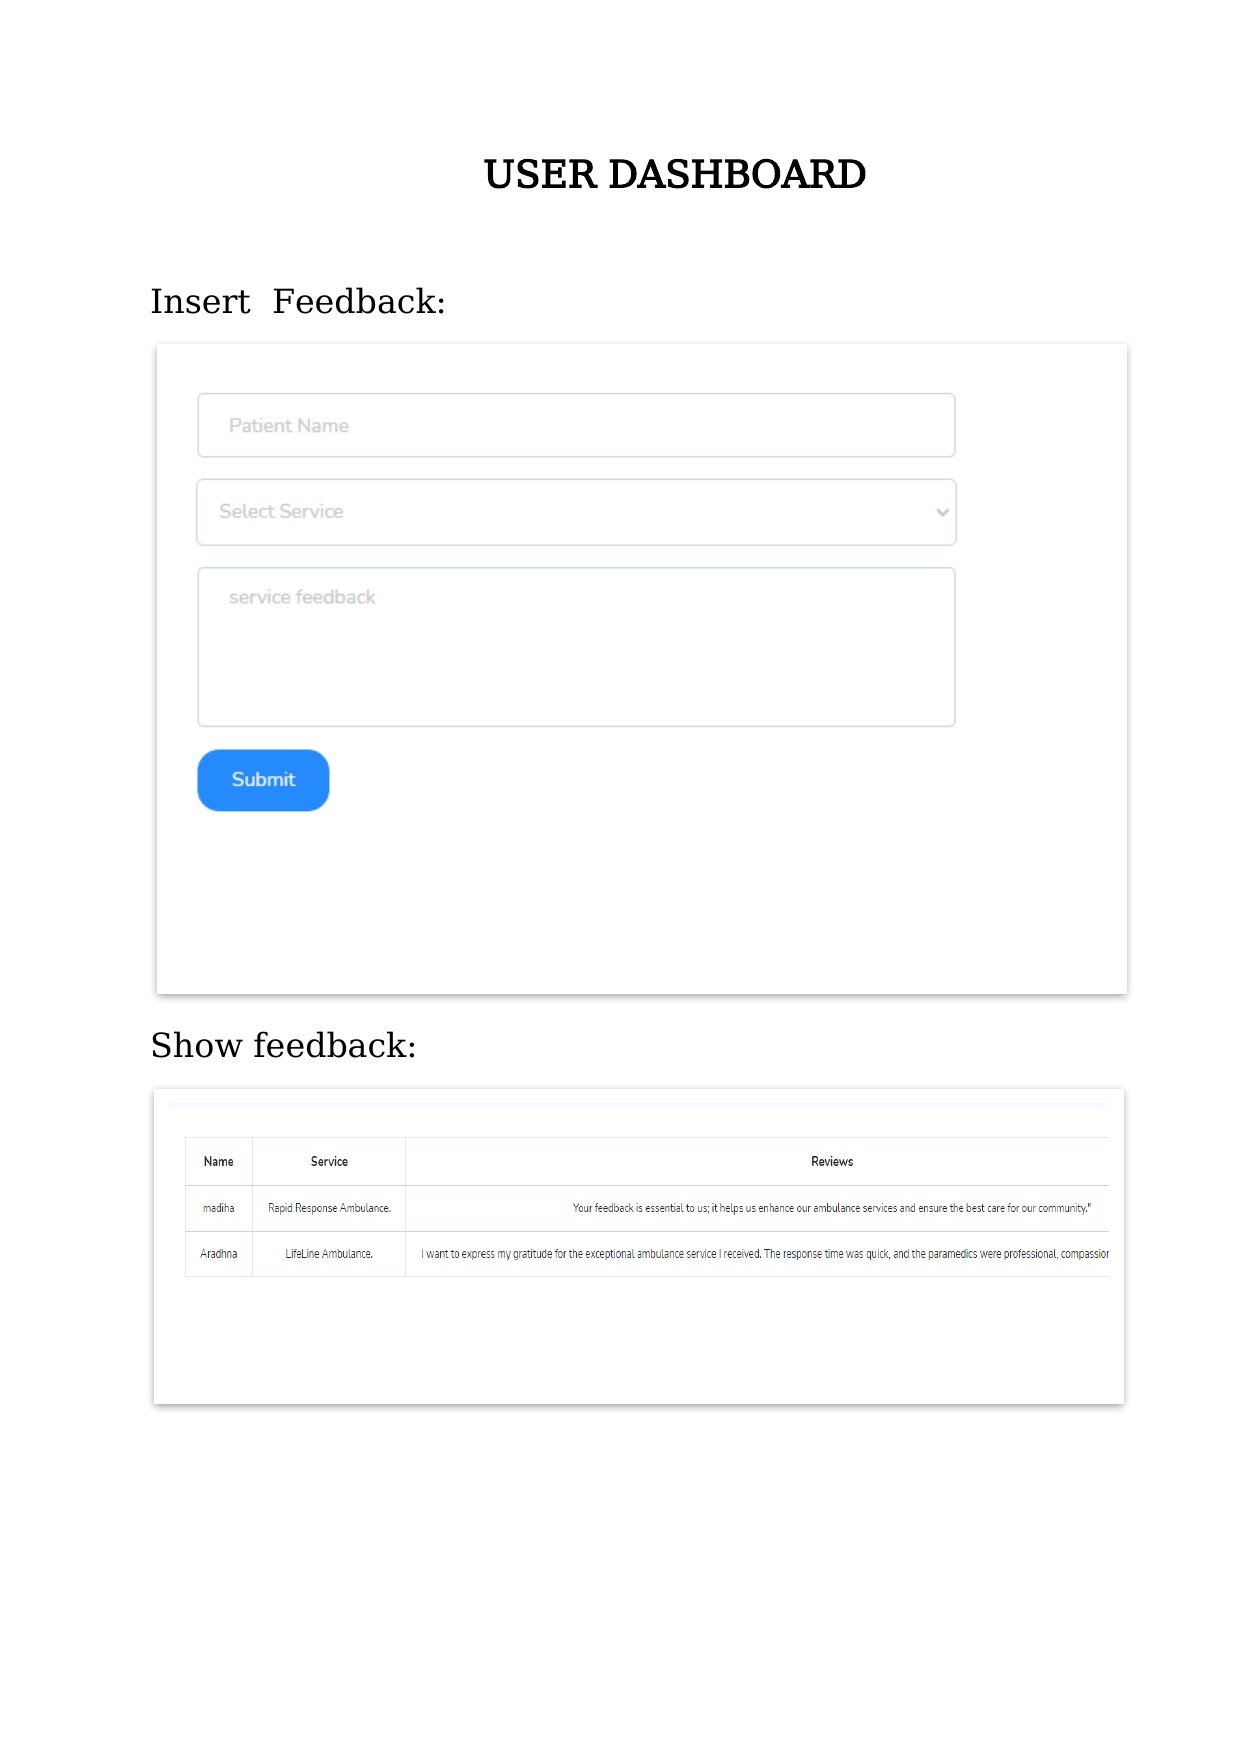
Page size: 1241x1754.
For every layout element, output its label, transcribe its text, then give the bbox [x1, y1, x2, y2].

picture [169, 1103, 1109, 1389]
text Show feedback: [150, 1025, 1090, 1065]
picture [172, 359, 1112, 980]
text Insert Feedback: [150, 280, 1090, 320]
text USER DASHBOARD [150, 150, 1090, 195]
